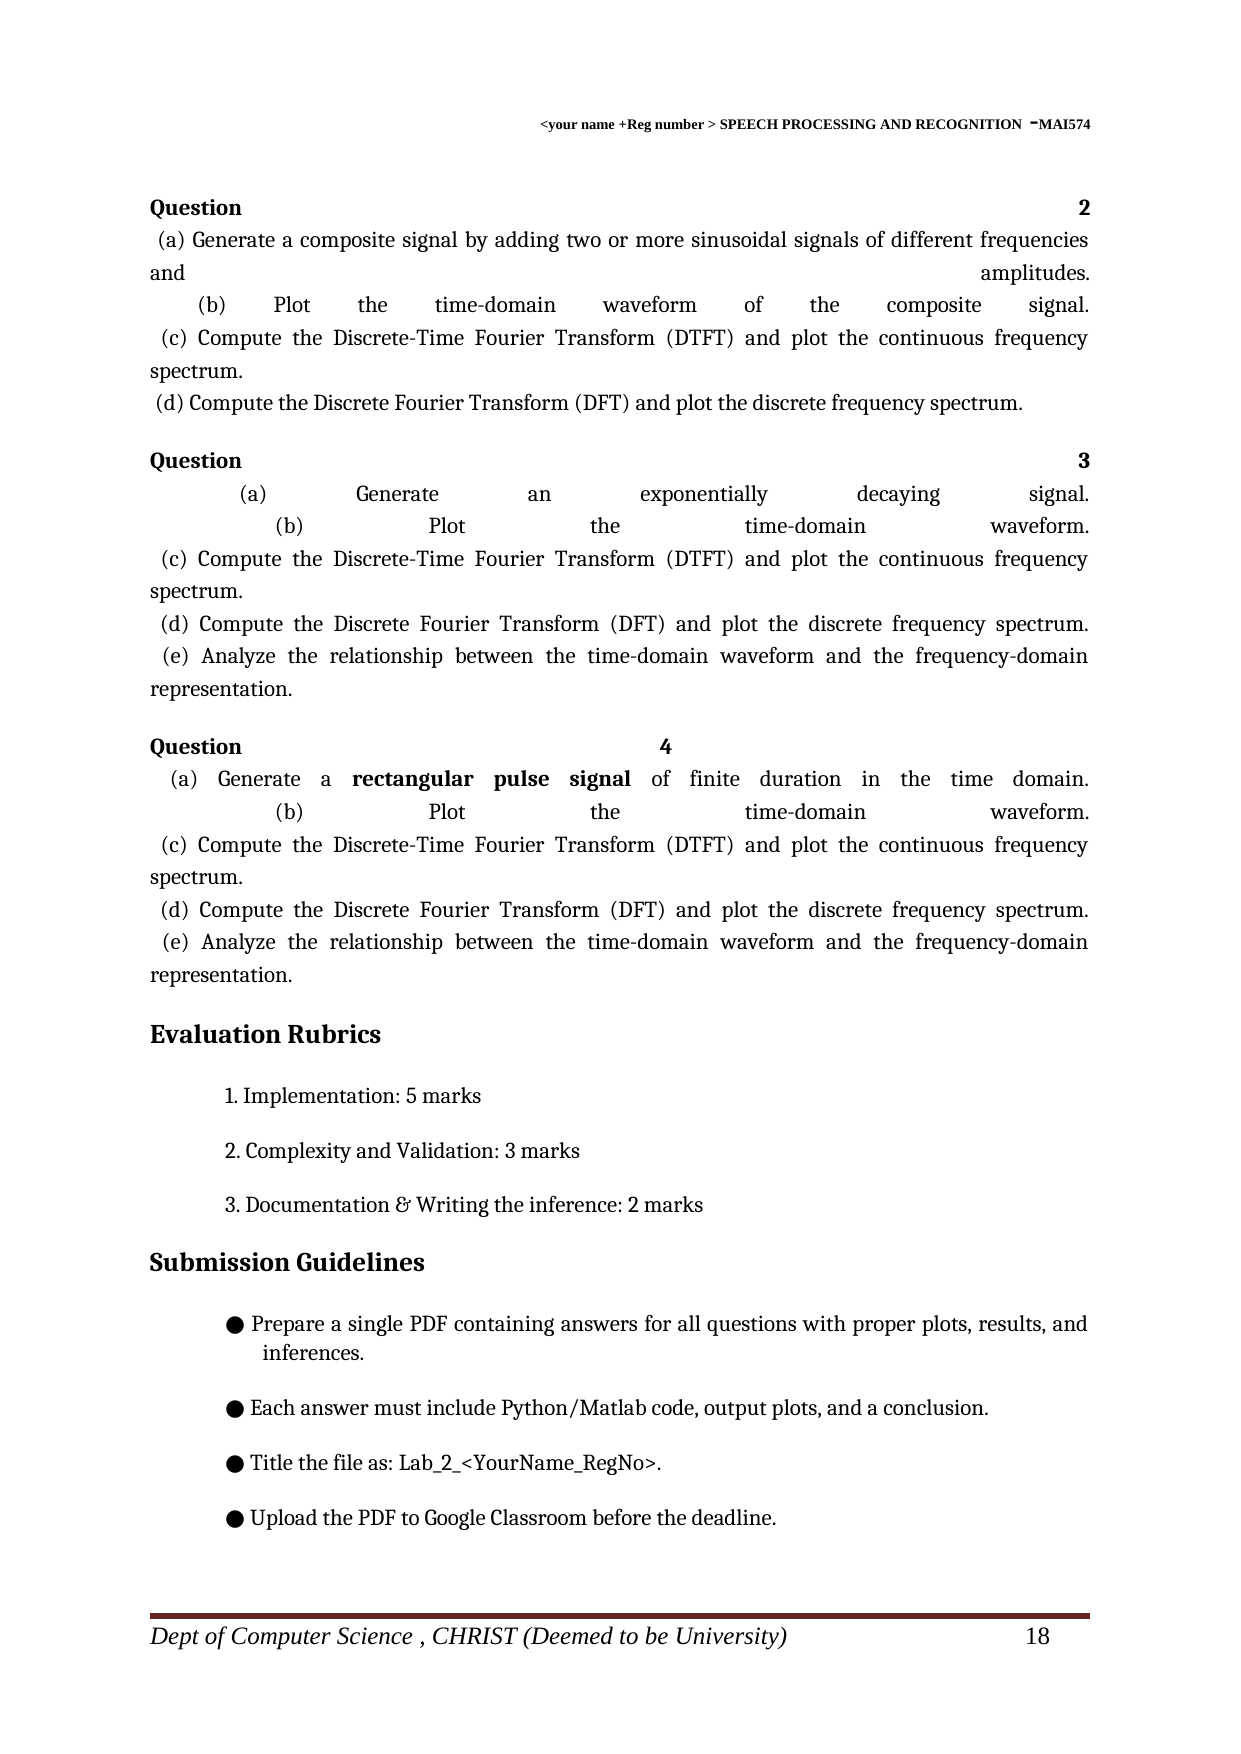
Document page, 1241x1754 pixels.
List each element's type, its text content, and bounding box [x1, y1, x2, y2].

text 1. Implementation: 5 marks [225, 1083, 1090, 1109]
text Question 3 (a) Generate an exponentially decaying signal. (b) Plot the time-domain waveform. (c) Compute the Discrete-Time Fourier Transform (DTFT) and plot the continuous frequency spectrum. (d) Compute the Discrete Fourier Transform (DFT) and plot the discrete frequency spectrum. (e) Analyze the relationship between the time-domain waveform and the frequency-domain representation. [150, 448, 1090, 702]
text ● Each answer must include Python/Matlab code, output plots, and a conclusion. [225, 1395, 1090, 1421]
text 3. Documentation & Writing the inference: 2 marks [225, 1192, 1090, 1219]
text Evaluation Rubrics [150, 1019, 1090, 1051]
text ● Upload the PDF to Google Classroom before the deadline. [225, 1504, 1090, 1531]
text 2. Complexity and Validation: 3 marks [225, 1138, 1090, 1164]
text Question 2 (a) Generate a composite signal by adding two or more sinusoidal signals of different frequencies and amplitudes. (b) Plot the time-domain waveform of the composite signal. (c) Compute the Discrete-Time Fourier Transform (DTFT) and plot the continuous frequency spectrum. (d) Compute the Discrete Fourier Transform (DFT) and plot the discrete frequency spectrum. [150, 194, 1090, 416]
text Question 4 (a) Generate a rectangular pulse signal of finite duration in the time domain. (b) Plot the time-domain waveform. (c) Compute the Discrete-Time Fourier Transform (DTFT) and plot the continuous frequency spectrum. (d) Compute the Discrete Fourier Transform (DFT) and plot the discrete frequency spectrum. (e) Analyze the relationship between the time-domain waveform and the frequency-domain representation. [150, 733, 1090, 988]
text ● Prepare a single PDF containing answers for all questions with proper plots, results, and inferences. [225, 1311, 1090, 1367]
text Submission Guidelines [150, 1247, 1090, 1278]
text ● Title the file as: Lab_2_<YourName_RegNo>. [225, 1449, 1090, 1476]
